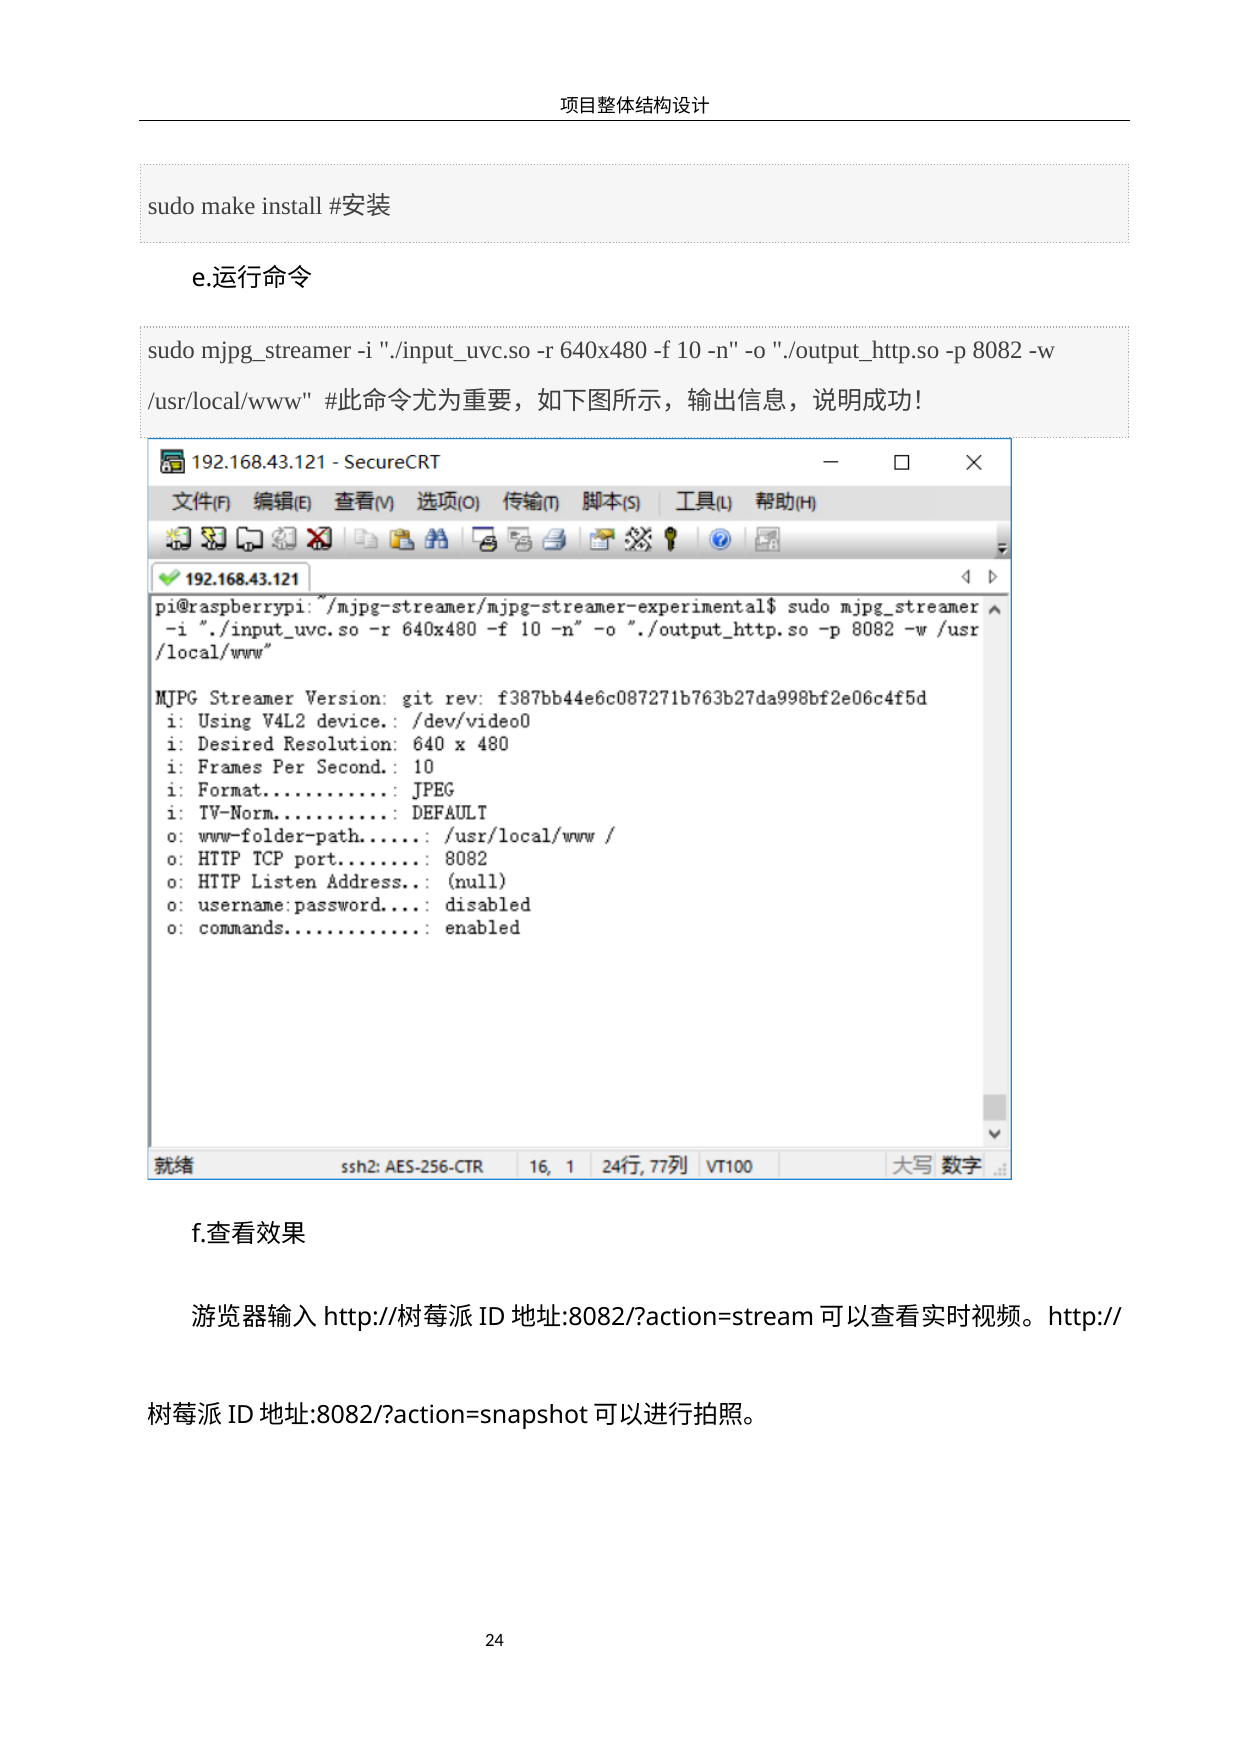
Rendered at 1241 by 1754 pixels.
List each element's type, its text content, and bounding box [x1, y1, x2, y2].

text 游览器输入http://树莓派ID地址:8082/?action=stream可以查看实时视频。http://树莓派ID地址:8082/?action=snapshot可以进行拍照。 [148, 1282, 1122, 1445]
text sudo mjpg_streamer -i "./input_uvc.so -r 640x480 -f 10 -n" -o "./output_http.so -p 8082 -w /usr/local/www" #此命令尤为重要，如下图所示，输出信息，说明成功！ [140, 326, 1129, 438]
picture [147, 438, 1012, 1180]
text e.运行命令 [148, 243, 1122, 308]
text f.查看效果 [148, 1199, 1122, 1264]
text sudo make install #安装 [140, 164, 1129, 243]
